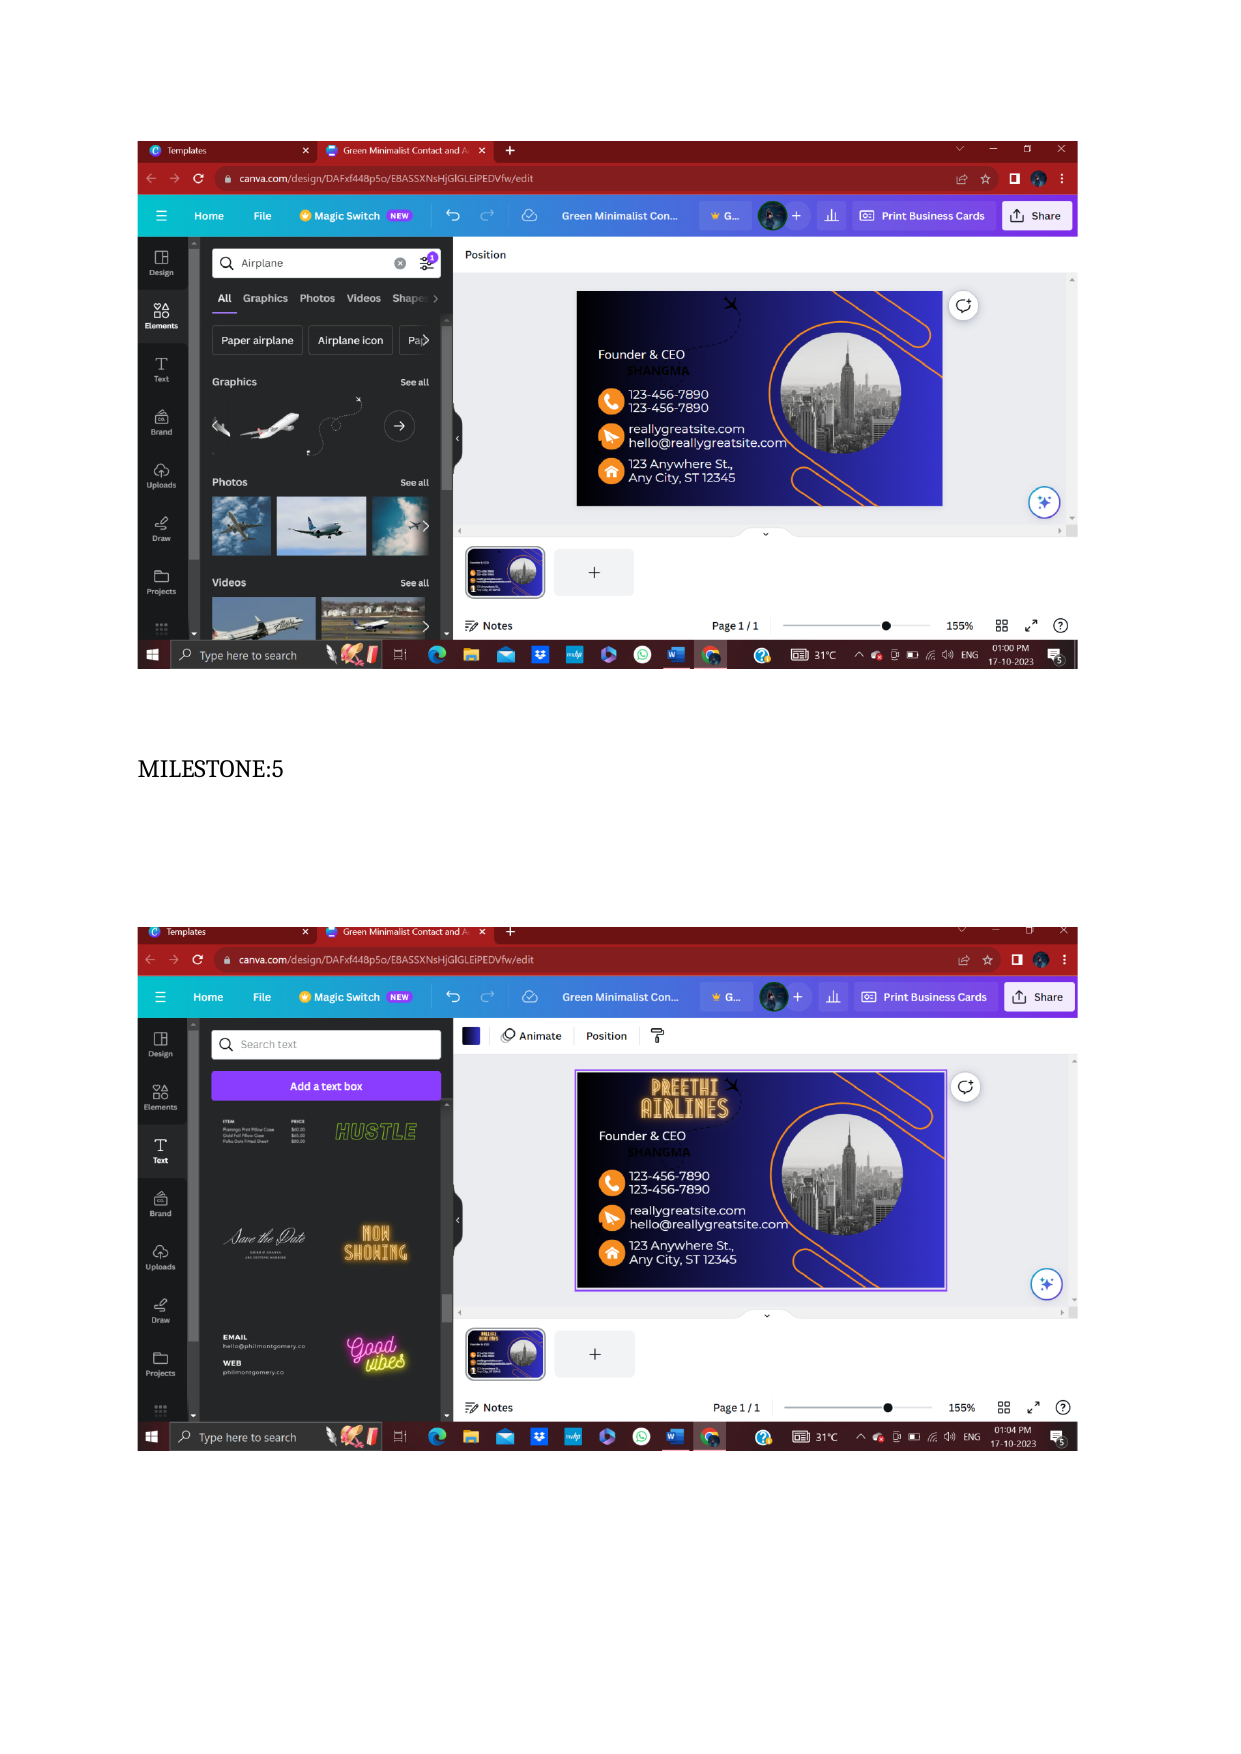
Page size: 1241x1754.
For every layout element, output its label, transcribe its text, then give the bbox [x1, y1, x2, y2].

text MILESTONE:5 [137, 755, 1113, 783]
picture [137, 927, 1078, 1451]
picture [137, 141, 1078, 669]
